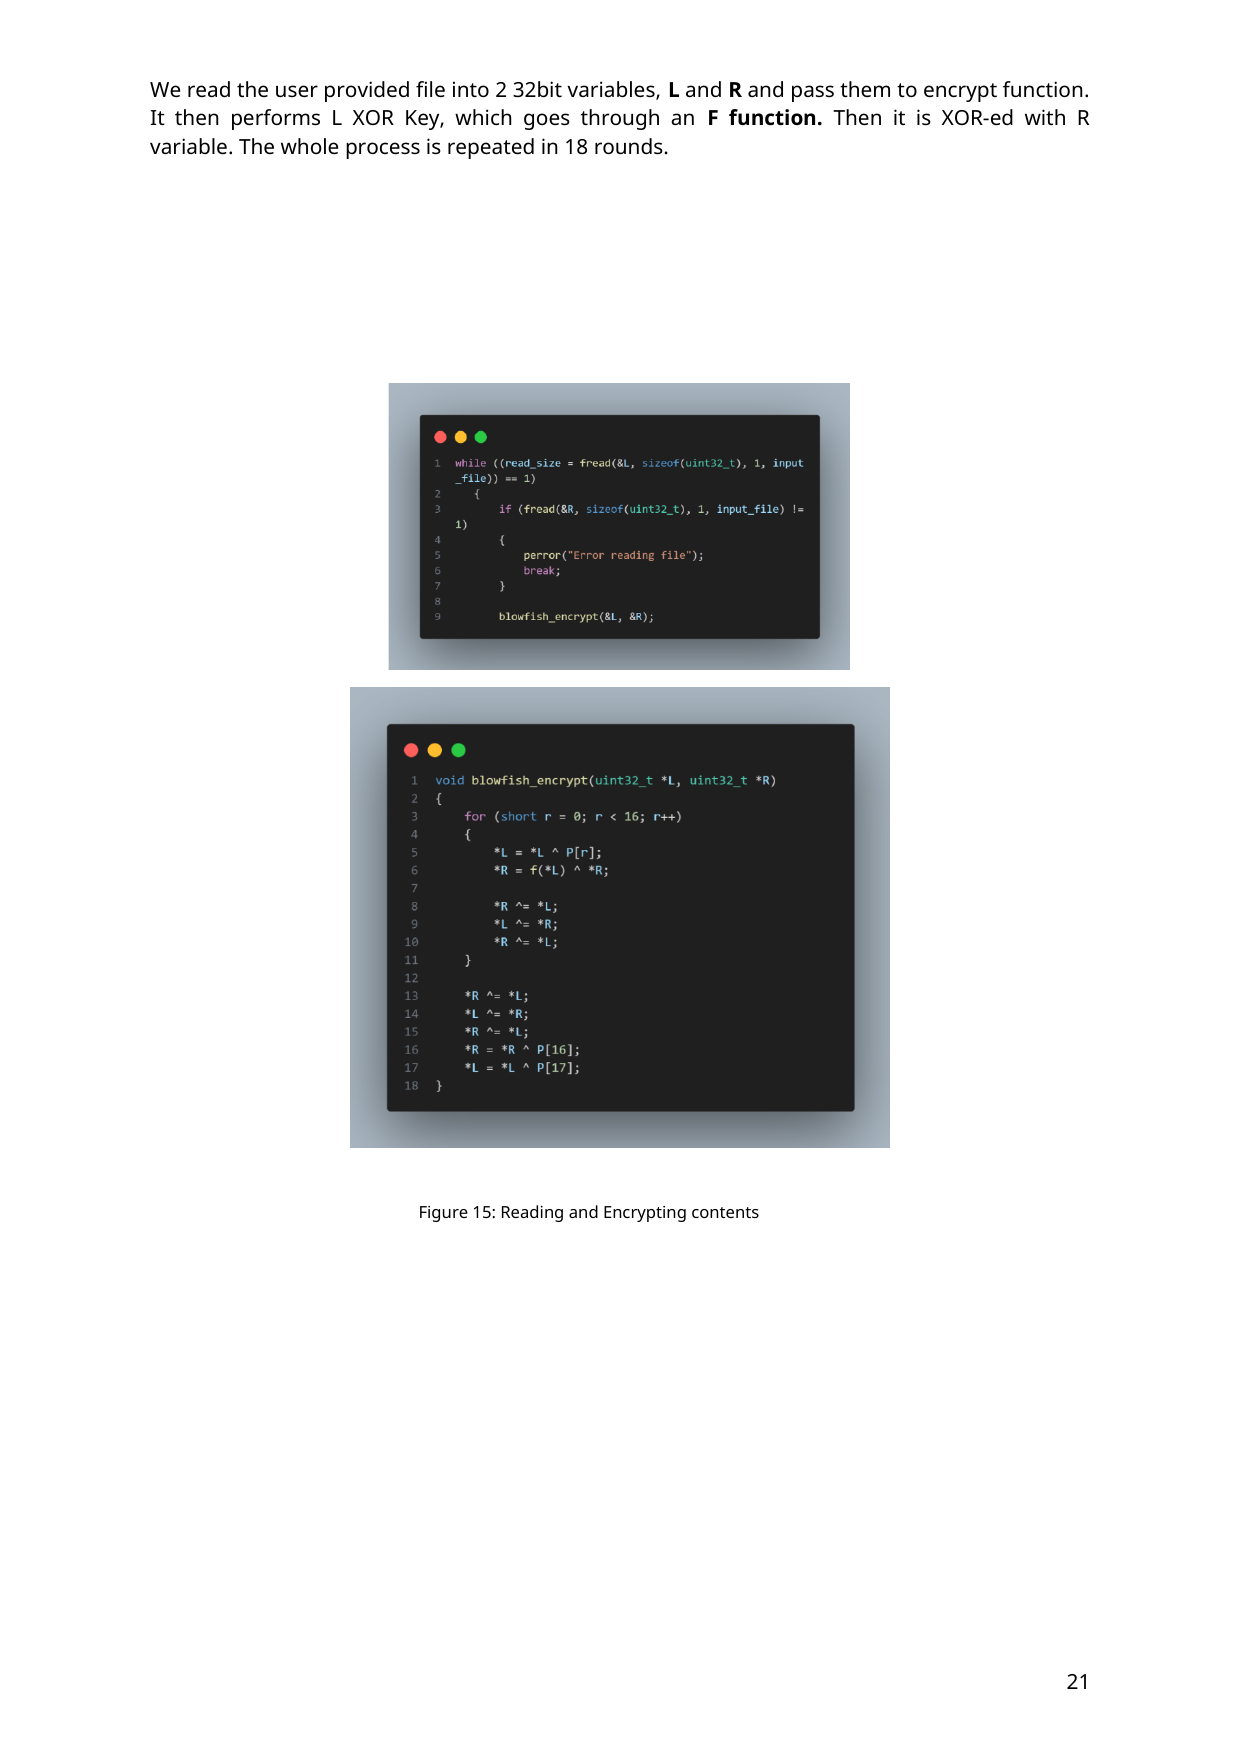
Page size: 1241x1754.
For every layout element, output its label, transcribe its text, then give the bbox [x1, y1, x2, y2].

subtitle Figure 15: Reading and Encrypting contents [150, 1201, 1090, 1223]
picture [388, 383, 850, 670]
picture [350, 687, 890, 1148]
subtitle We read the user provided file into 2 32bit variables, L and R and pass them to encrypt function. It then performs L XOR Key, which goes through an F function. Then it is XOR-ed with R variable. The whole process is repeated in 18 rounds. [150, 75, 1090, 160]
